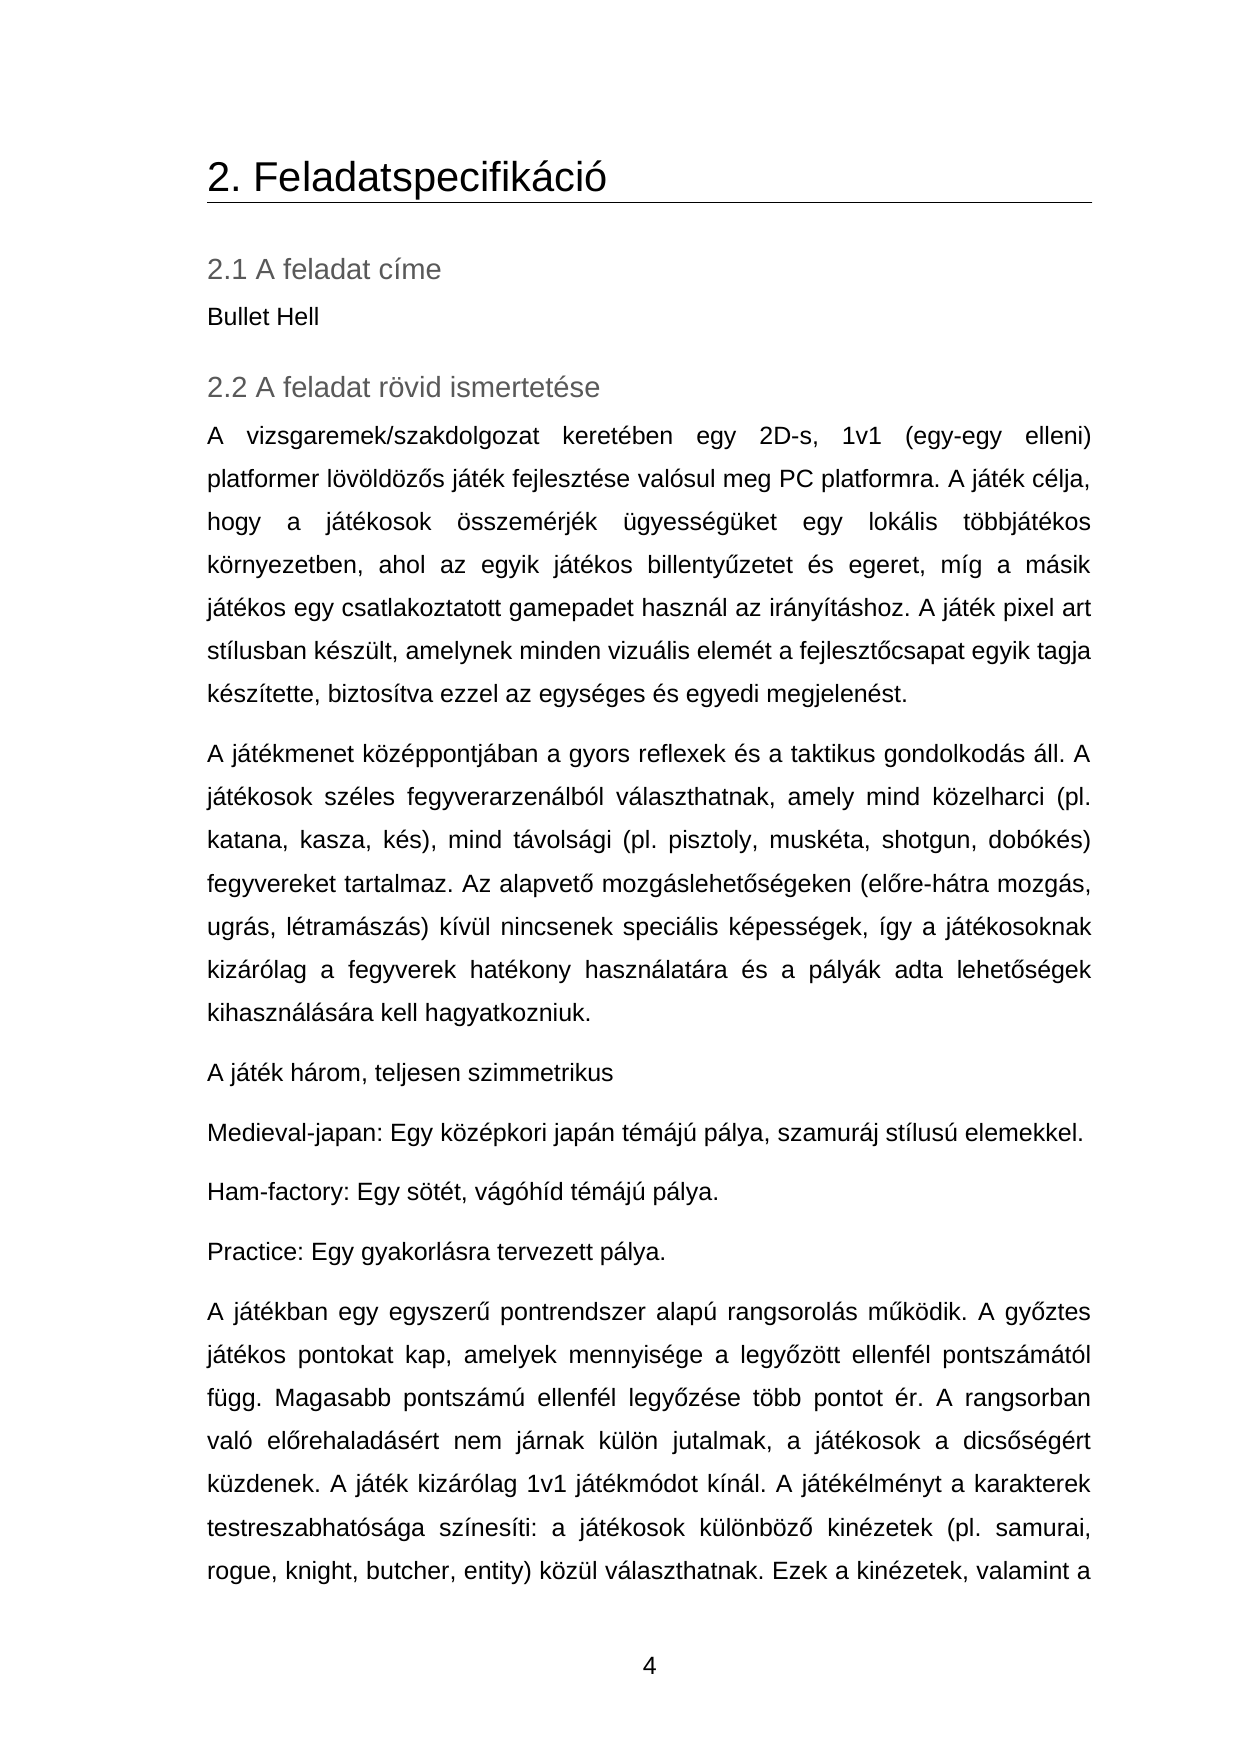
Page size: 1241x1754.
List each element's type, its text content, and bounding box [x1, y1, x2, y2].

subtitle 2.2 A feladat rövid ismertetése [207, 370, 1092, 404]
subtitle 2.1 A feladat címe [207, 252, 1092, 285]
text Practice: Egy gyakorlásra tervezett pálya. [207, 1237, 1092, 1266]
text Bullet Hell [207, 302, 1092, 331]
text A vizsgaremek/szakdolgozat keretében egy 2D-s, 1v1 (egy-egy elleni) platformer lövöldözős játék fejlesztése valósul meg PC platformra. A játék célja, hogy a játékosok összemérjék ügyességüket egy lokális többjátékos környezetben, ahol az egyik játékos billentyűzetet és egeret, míg a másik játékos egy csatlakoztatott gamepadet használ az irányításhoz. A játék pixel art stílusban készült, amelynek minden vizuális elemét a fejlesztőcsapat egyik tagja készítette, biztosítva ezzel az egységes és egyedi megjelenést. [207, 421, 1092, 708]
text A játék három, teljesen szimmetrikus [207, 1058, 1092, 1086]
text Ham-factory: Egy sötét, vágóhíd témájú pálya. [207, 1177, 1092, 1206]
text Medieval-japan: Egy középkori japán témájú pálya, szamuráj stílusú elemekkel. [207, 1117, 1092, 1146]
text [207, 1297, 1092, 1584]
subtitle 2. Feladatspecifikáció [207, 152, 1092, 202]
text A játékmenet középpontjában a gyors reflexek és a taktikus gondolkodás áll. A játékosok széles fegyverarzenálból választhatnak, amely mind közelharci (pl. katana, kasza, kés), mind távolsági (pl. pisztoly, muskéta, shotgun, dobókés) fegyvereket tartalmaz. Az alapvető mozgáslehetőségeken (előre-hátra mozgás, ugrás, létramászás) kívül nincsenek speciális képességek, így a játékosoknak kizárólag a fegyverek hatékony használatára és a pályák adta lehetőségek kihasználására kell hagyatkozniuk. [207, 739, 1092, 1027]
